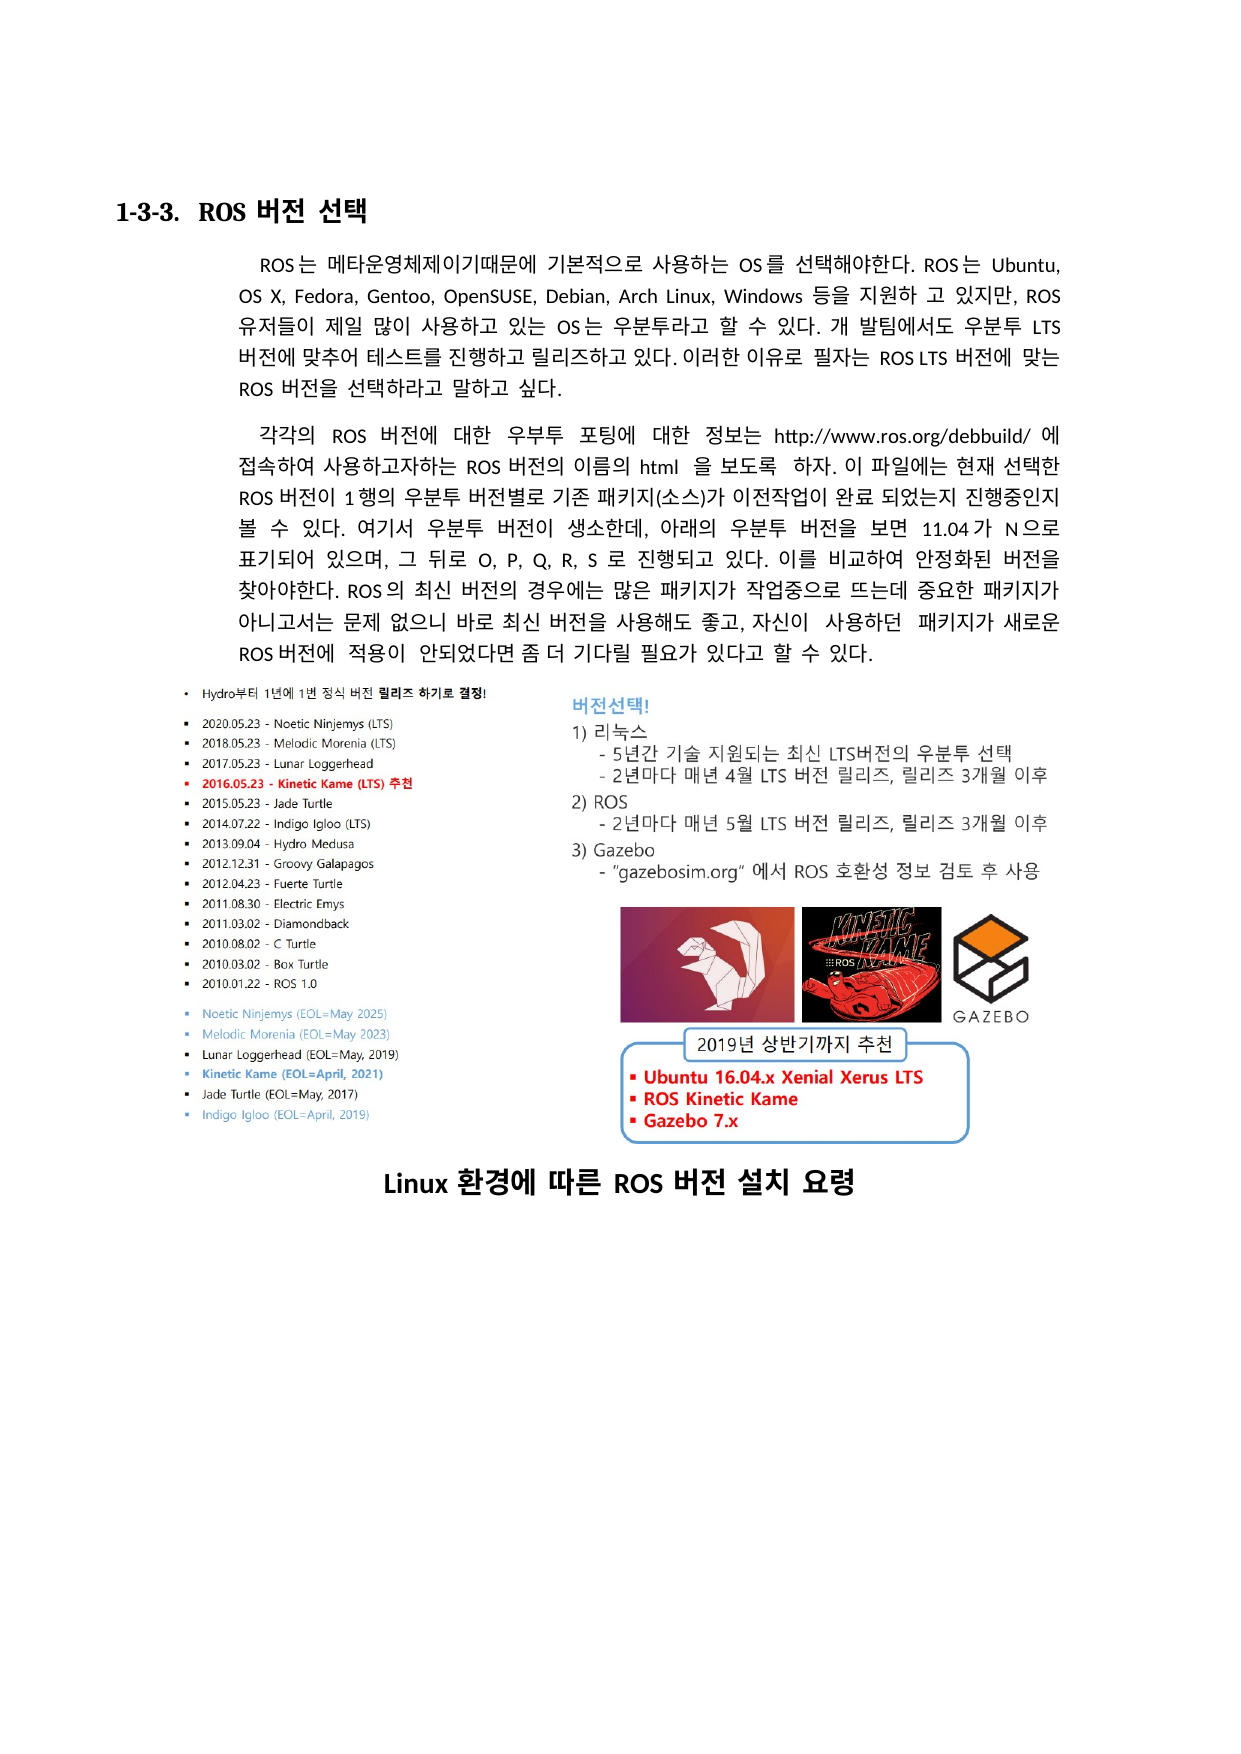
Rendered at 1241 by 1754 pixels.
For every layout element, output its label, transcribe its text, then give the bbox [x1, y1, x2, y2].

text ROS는 메타운영체제이기때문에 기본적으로 사용하는 OS를 선택해야한다. ROS는 Ubuntu, OS X, Fedora, Gentoo, OpenSUSE, Debian, Arch Linux, Windows 등을 지원하 고 있지만, ROS 유저들이 제일 많이 사용하고 있는 OS는 우분투라고 할 수 있다. 개 발팀에서도 우분투 LTS 버전에 맞추어 테스트를 진행하고 릴리즈하고 있다. 이러한 이유로 필자는 ROS LTS 버전에 맞는 ROS 버전을 선택하라고 말하고 싶다. [239, 248, 1061, 402]
picture [184, 687, 1047, 1144]
subtitle 1-3-3. ROS 버전 선택 [117, 189, 1105, 229]
text 각각의 ROS 버전에 대한 우부투 포팅에 대한 정보는 http://www.ros.org/debbuild/ 에 접속하여 사용하고자하는 ROS 버전의 이름의 html 을 보도록 하자. 이 파일에는 현재 선택한 ROS 버전이 1행의 우분투 버전별로 기존 패키지(소스)가 이전작업이 완료 되었는지 진행중인지 볼 수 있다. 여기서 우분투 버전이 생소한데, 아래의 우분투 버전을 보면 11.04가 N으로 표기되어 있으며, 그 뒤로 O, P, Q, R, S 로 진행되고 있다. 이를 비교하여 안정화된 버전을 찾아야한다. ROS의 최신 버전의 경우에는 많은 패키지가 작업중으로 뜨는데 중요한 패키지가 아니고서는 문제 없으니 바로 최신 버전을 사용해도 좋고, 자신이 사용하던 패키지가 새로운 ROS 버전에 적용이 안되었다면 좀 더 기다릴 필요가 있다고 할 수 있다. [238, 419, 1061, 667]
